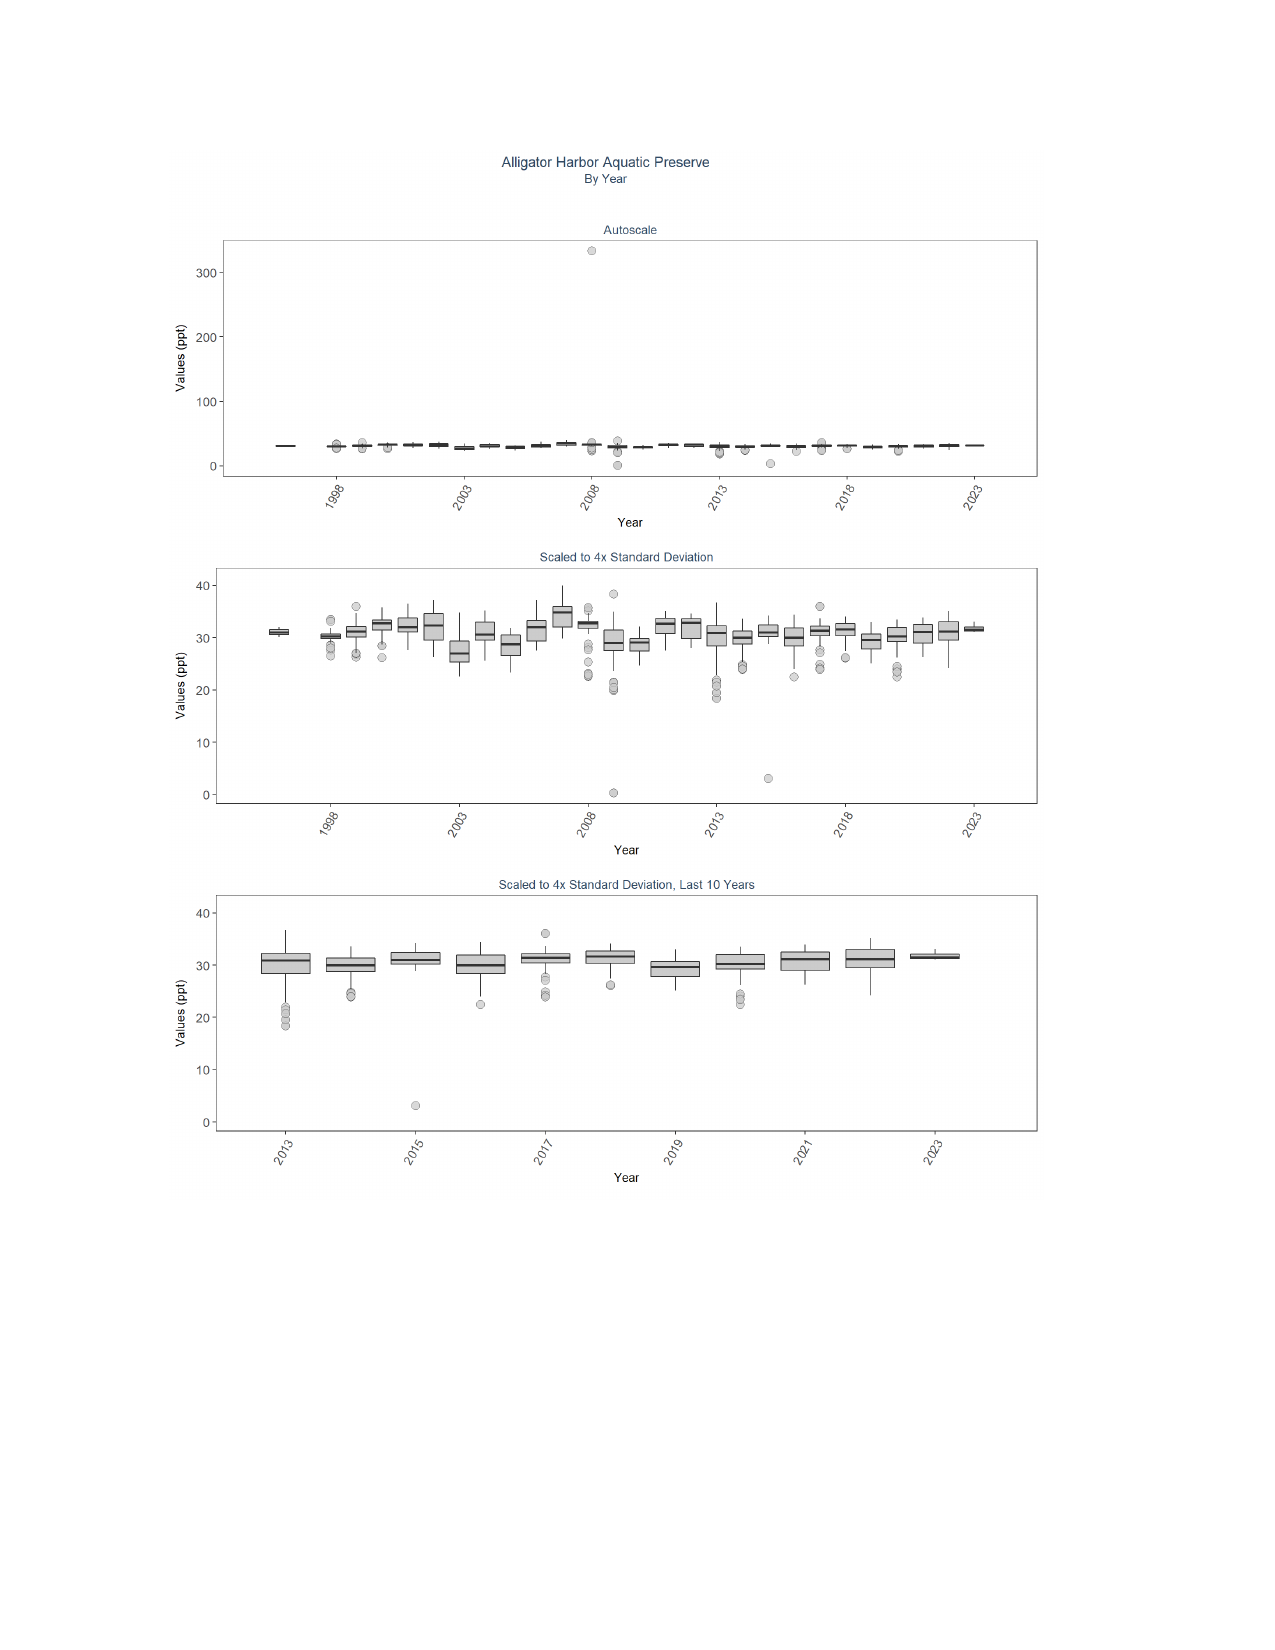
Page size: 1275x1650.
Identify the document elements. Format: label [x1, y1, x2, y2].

picture [168, 150, 1044, 1200]
